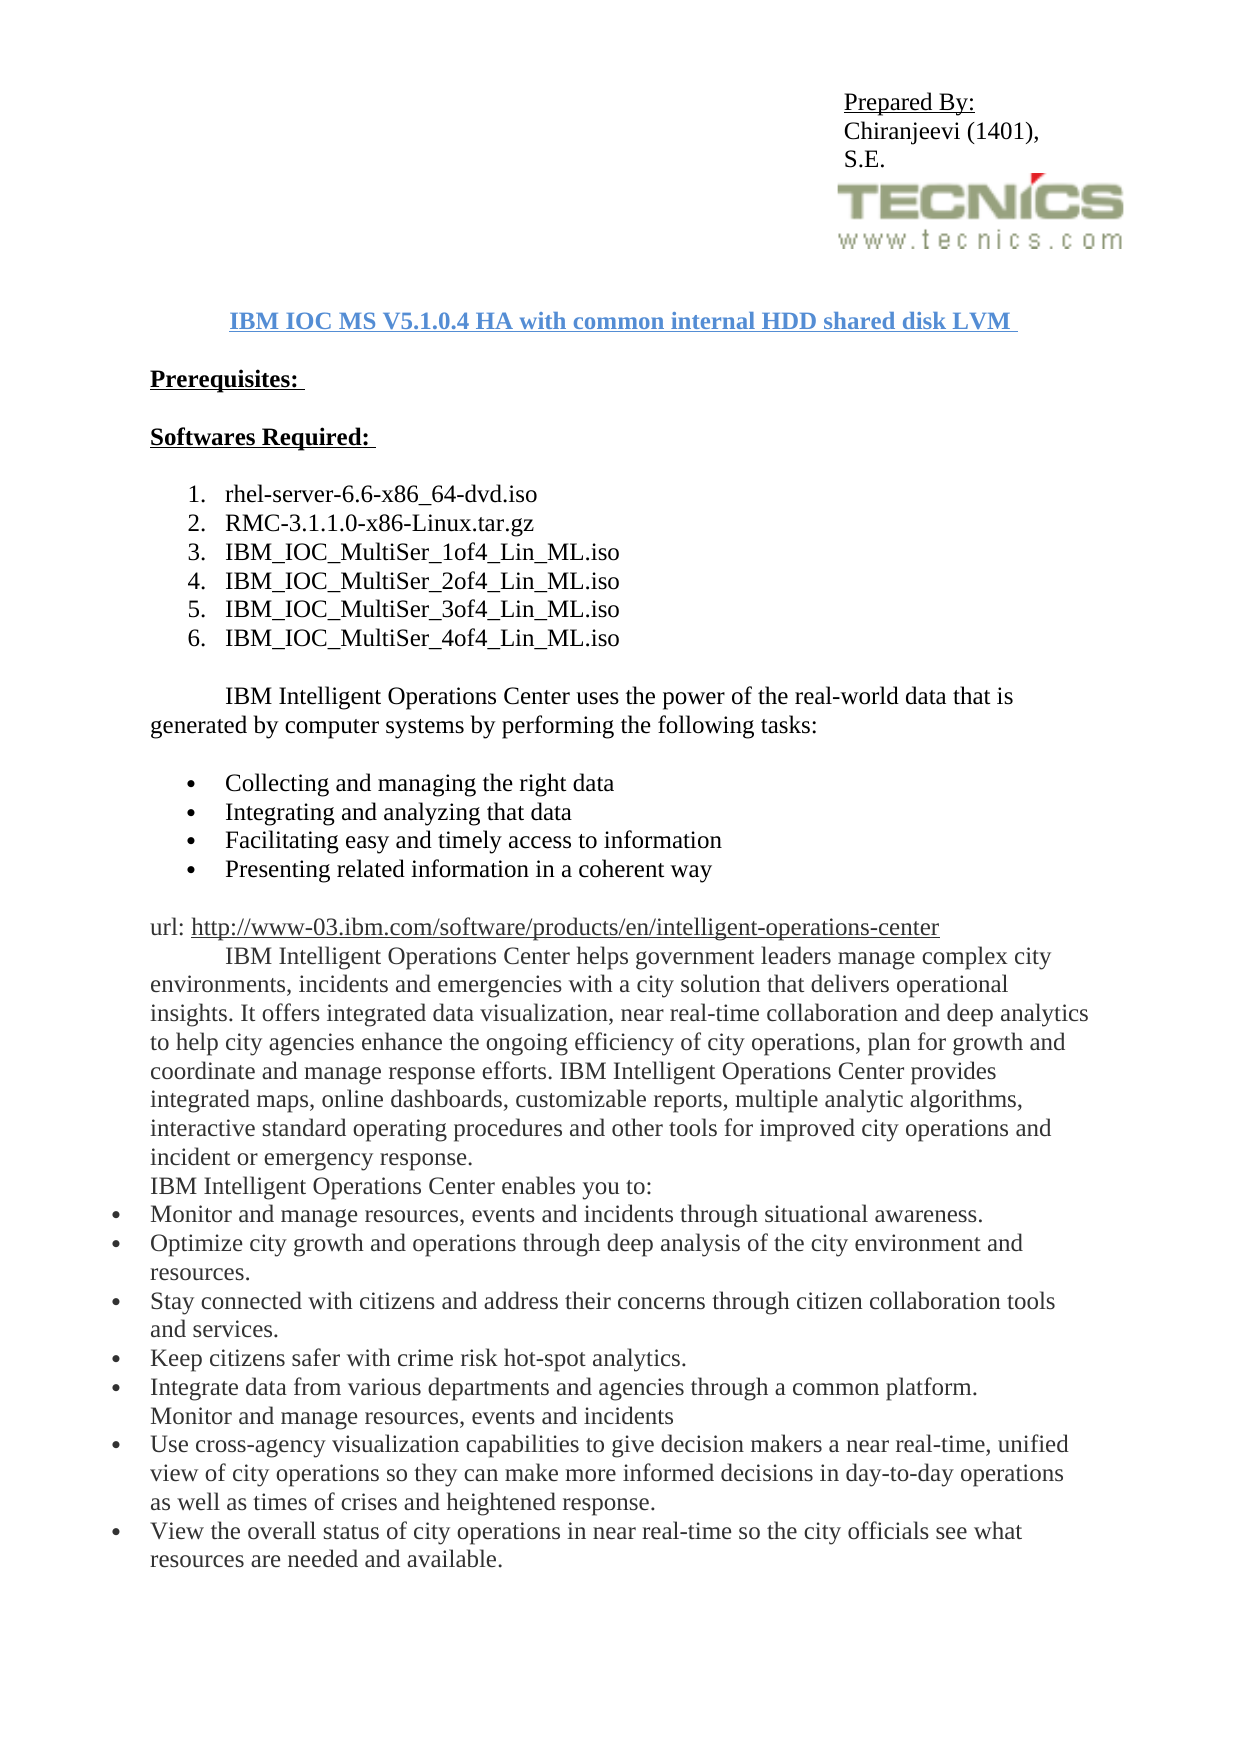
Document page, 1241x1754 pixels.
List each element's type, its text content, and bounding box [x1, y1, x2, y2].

list View the overall status of city operations in near real-time so the city officials see what resources are needed and available. [112, 1516, 1090, 1573]
list Keep citizens safer with crime risk hot-spot analytics. [112, 1343, 1090, 1372]
text IBM Intelligent Operations Center enables you to: [150, 1171, 1090, 1199]
list Integrating and analyzing that data [187, 797, 1090, 825]
text Prerequisites: [150, 364, 1090, 392]
text url: http://www-03.ibm.com/software/products/en/intelligent-operations-center [150, 912, 1090, 941]
list Facilitating easy and timely access to information [187, 825, 1090, 854]
list Integrate data from various departments and agencies through a common platform. [112, 1372, 1090, 1401]
text Chiranjeevi (1401), [150, 116, 1090, 144]
text Monitor and manage resources, events and incidents [150, 1401, 1090, 1429]
list Presenting related information in a coherent way [187, 854, 1090, 883]
text Prepared By: [150, 87, 1090, 116]
text IBM Intelligent Operations Center helps government leaders manage complex city environments, incidents and emergencies with a city solution that delivers operational insights. It offers integrated data visualization, near real-time collaboration and deep analytics to help city agencies enhance the ongoing efficiency of city operations, plan for growth and coordinate and manage response efforts. IBM Intelligent Operations Center provides integrated maps, online dashboards, customizable reports, multiple analytic algorithms, interactive standard operating procedures and other tools for improved city operations and incident or emergency response. [150, 941, 1090, 1171]
text Softwares Required: [150, 422, 1090, 450]
text S.E. [150, 144, 1090, 173]
list Monitor and manage resources, events and incidents through situational awareness. [112, 1199, 1090, 1228]
list IBM_IOC_MultiSer_4of4_Lin_ML.iso [187, 623, 1090, 652]
list Optimize city growth and operations through deep analysis of the city environment and resources. [112, 1228, 1090, 1286]
list IBM_IOC_MultiSer_1of4_Lin_ML.iso [187, 537, 1090, 566]
list rhel-server-6.6-x86_64-dvd.iso [187, 479, 1090, 508]
list Use cross-agency visualization capabilities to give decision makers a near real-time, unified view of city operations so they can make more informed decisions in day-to-day operations as well as times of crises and heightened response. [112, 1429, 1090, 1516]
text IBM Intelligent Operations Center uses the power of the real-world data that is generated by computer systems by performing the following tasks: [150, 681, 1090, 739]
list IBM_IOC_MultiSer_2of4_Lin_ML.iso [187, 566, 1090, 594]
text IBM IOC MS V5.1.0.4 HA with common internal HDD shared disk LVM [150, 306, 1090, 334]
list Collecting and managing the right data [187, 768, 1090, 797]
list IBM_IOC_MultiSer_3of4_Lin_ML.iso [187, 594, 1090, 623]
picture [837, 173, 1124, 249]
list RMC-3.1.1.0-x86-Linux.tar.gz [187, 508, 1090, 537]
list Stay connected with citizens and address their concerns through citizen collaboration tools and services. [112, 1286, 1090, 1343]
